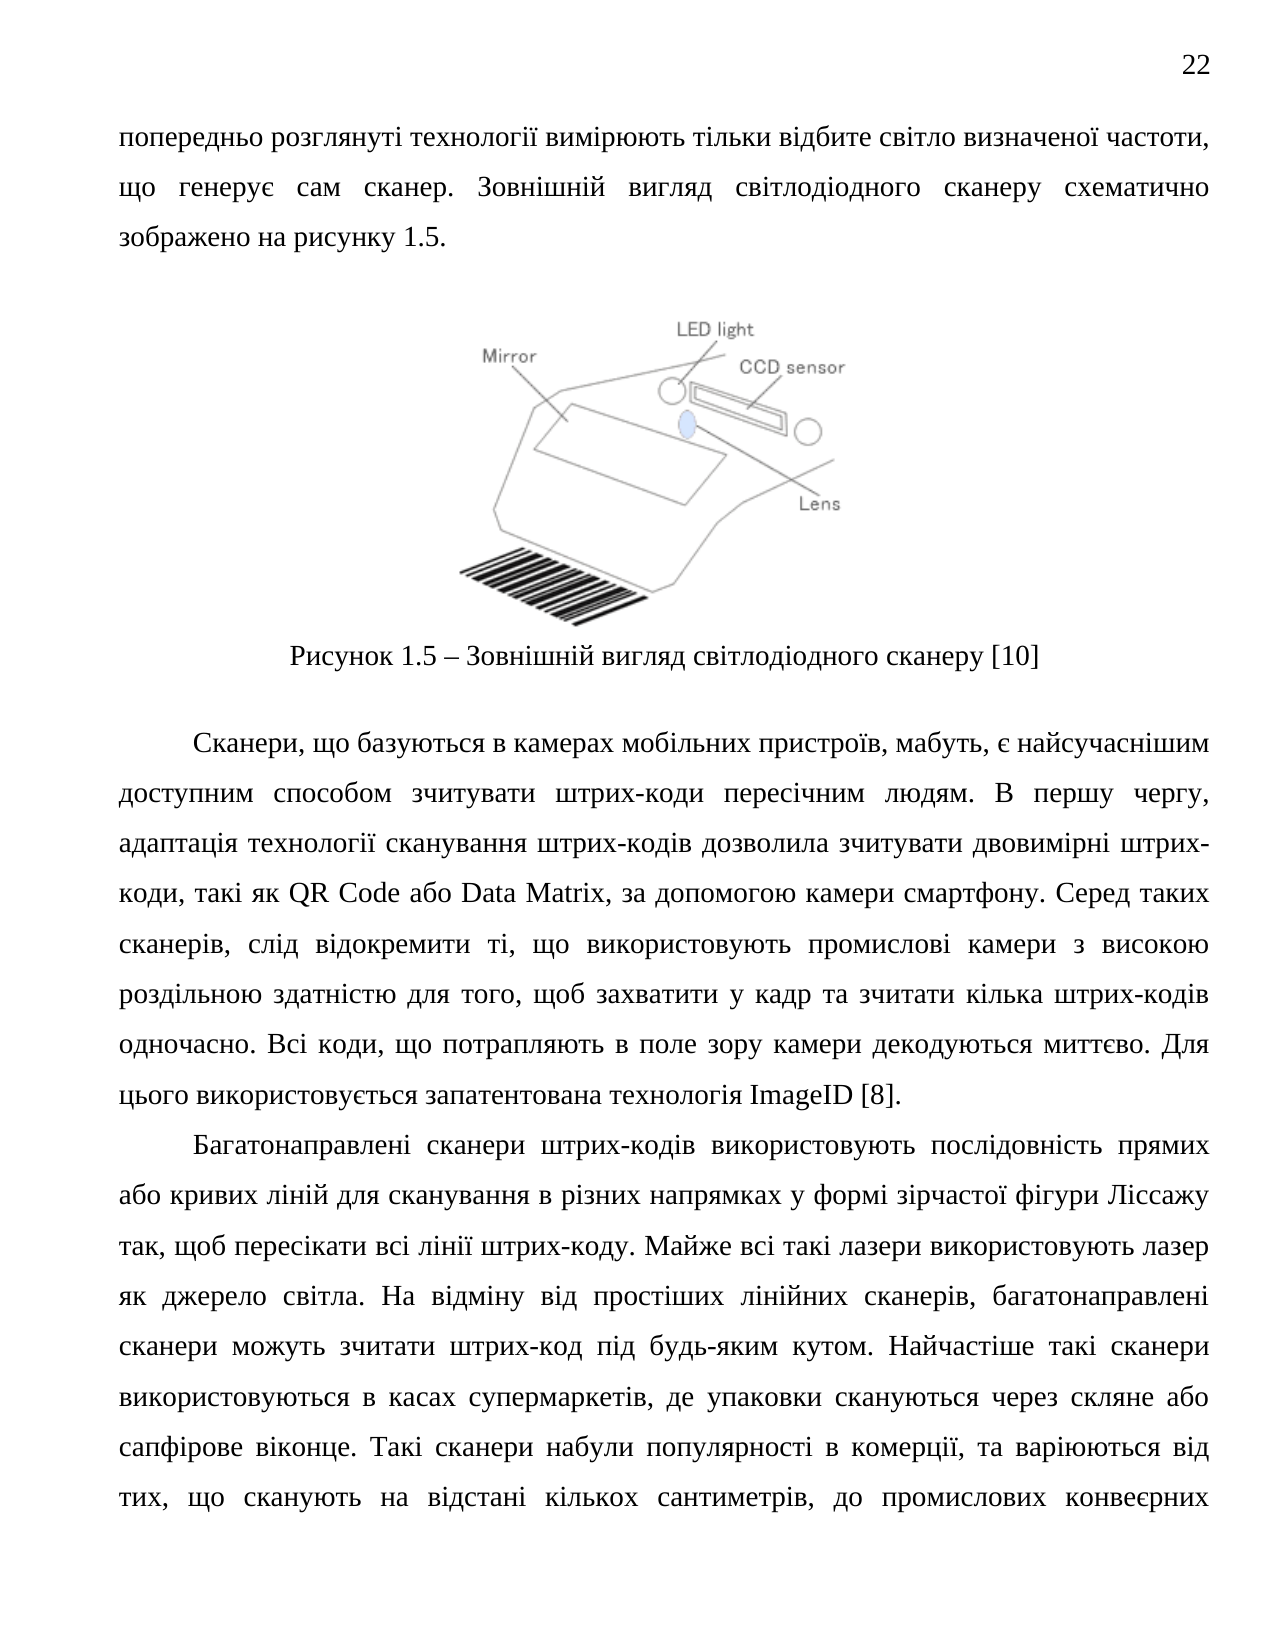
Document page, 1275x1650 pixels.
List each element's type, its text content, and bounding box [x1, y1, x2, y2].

picture [459, 320, 871, 636]
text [119, 119, 1211, 253]
text Сканери, що базуються в камерах мобільних пристроїв, мабуть, є найсучаснішим доступним способом зчитувати штрих-коди пересічним людям. В першу чергу, адаптація технології сканування штрих-кодів дозволила зчитувати двовимірні штрих-коди, такі як QR Code або Data Matrix, за допомогою камери смартфону. Серед таких сканерів, слід відокремити ті, що використовують промислові камери з високою роздільною здатністю для того, щоб захватити у кадр та зчитати кілька штрих-кодів одночасно. Всі коди, що потрапляють в поле зору камери декодуються миттєво. Для цього використовується запатентована технологія ImageID [8]. [119, 725, 1211, 1110]
text Рисунок 1.5 – Зовнішній вигляд світлодіодного сканеру [10] [119, 638, 1211, 672]
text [119, 1127, 1211, 1513]
